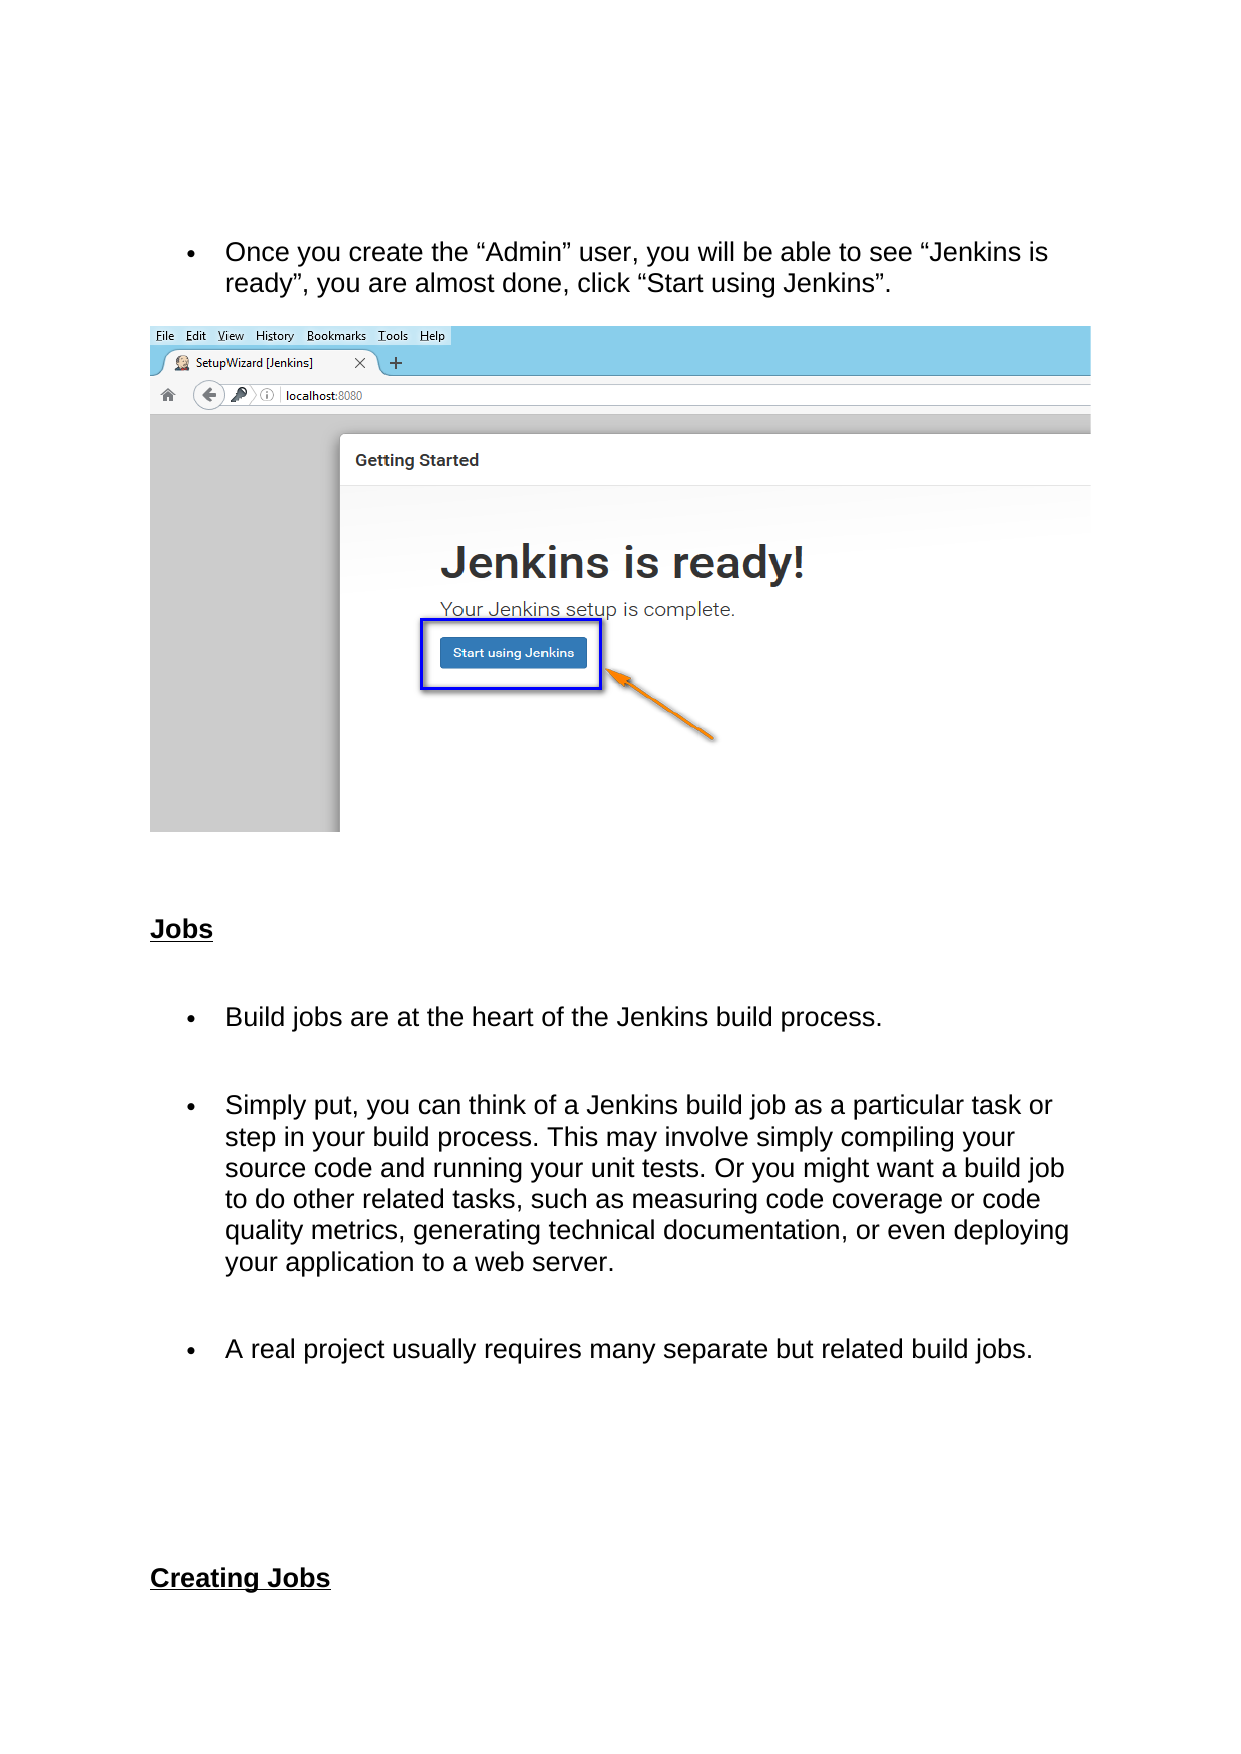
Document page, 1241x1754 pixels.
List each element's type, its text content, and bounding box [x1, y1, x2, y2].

picture [150, 326, 1091, 832]
list A real project usually requires many separate but related build jobs. [187, 1333, 1090, 1365]
text Creating Jobs [150, 1562, 1090, 1593]
list Build jobs are at the heart of the Jenkins build process. [187, 1001, 1090, 1032]
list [187, 1089, 1090, 1277]
list Once you create the “Admin” user, you will be able to see “Jenkins is ready”, you are almost done, click “Start using Jenkins”. [187, 236, 1090, 298]
text Jobs [150, 913, 1090, 944]
